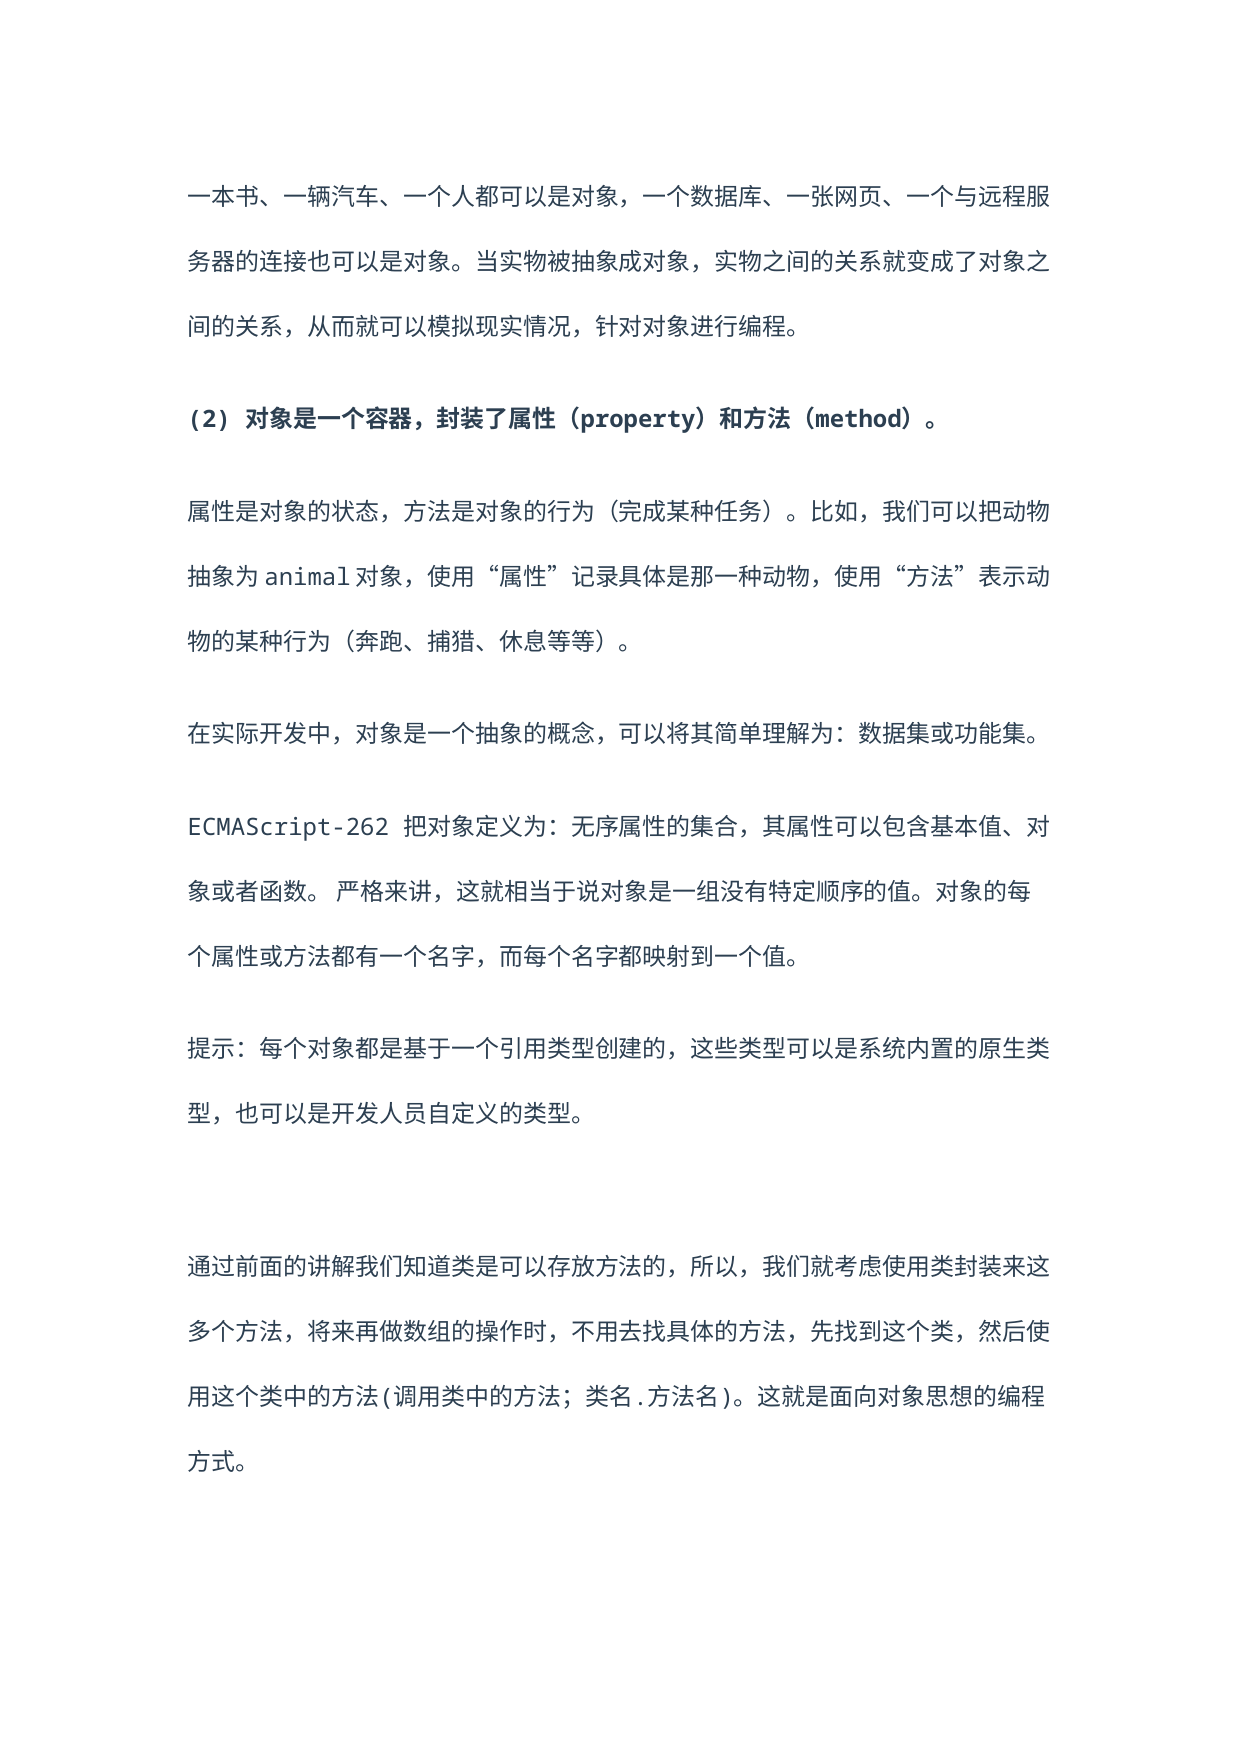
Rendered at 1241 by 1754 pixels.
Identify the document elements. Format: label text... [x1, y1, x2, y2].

text 一本书、一辆汽车、一个人都可以是对象，一个数据库、一张网页、一个与远程服务器的连接也可以是对象。当实物被抽象成对象，实物之间的关系就变成了对象之间的关系，从而就可以模拟现实情况，针对对象进行编程。 [187, 162, 1053, 357]
text (2) 对象是一个容器，封装了属性（property）和方法（method）。 [187, 384, 1053, 449]
text ECMAScript-262 把对象定义为：无序属性的集合，其属性可以包含基本值、对象或者函数。 严格来讲，这就相当于说对象是一组没有特定顺序的值。对象的每个属性或方法都有一个名字，而每个名字都映射到一个值。 [187, 792, 1053, 987]
text 通过前面的讲解我们知道类是可以存放方法的，所以，我们就考虑使用类封装来这多个方法，将来再做数组的操作时，不用去找具体的方法，先找到这个类，然后使用这个类中的方法(调用类中的方法；类名.方法名)。这就是面向对象思想的编程方式。 [187, 1232, 1053, 1492]
text 在实际开发中，对象是一个抽象的概念，可以将其简单理解为：数据集或功能集。 [187, 699, 1053, 764]
text 提示：每个对象都是基于一个引用类型创建的，这些类型可以是系统内置的原生类型，也可以是开发人员自定义的类型。 [187, 1014, 1053, 1144]
text 属性是对象的状态，方法是对象的行为（完成某种任务）。比如，我们可以把动物抽象为animal对象，使用“属性”记录具体是那一种动物，使用“方法”表示动物的某种行为（奔跑、捕猎、休息等等）。 [187, 477, 1053, 672]
